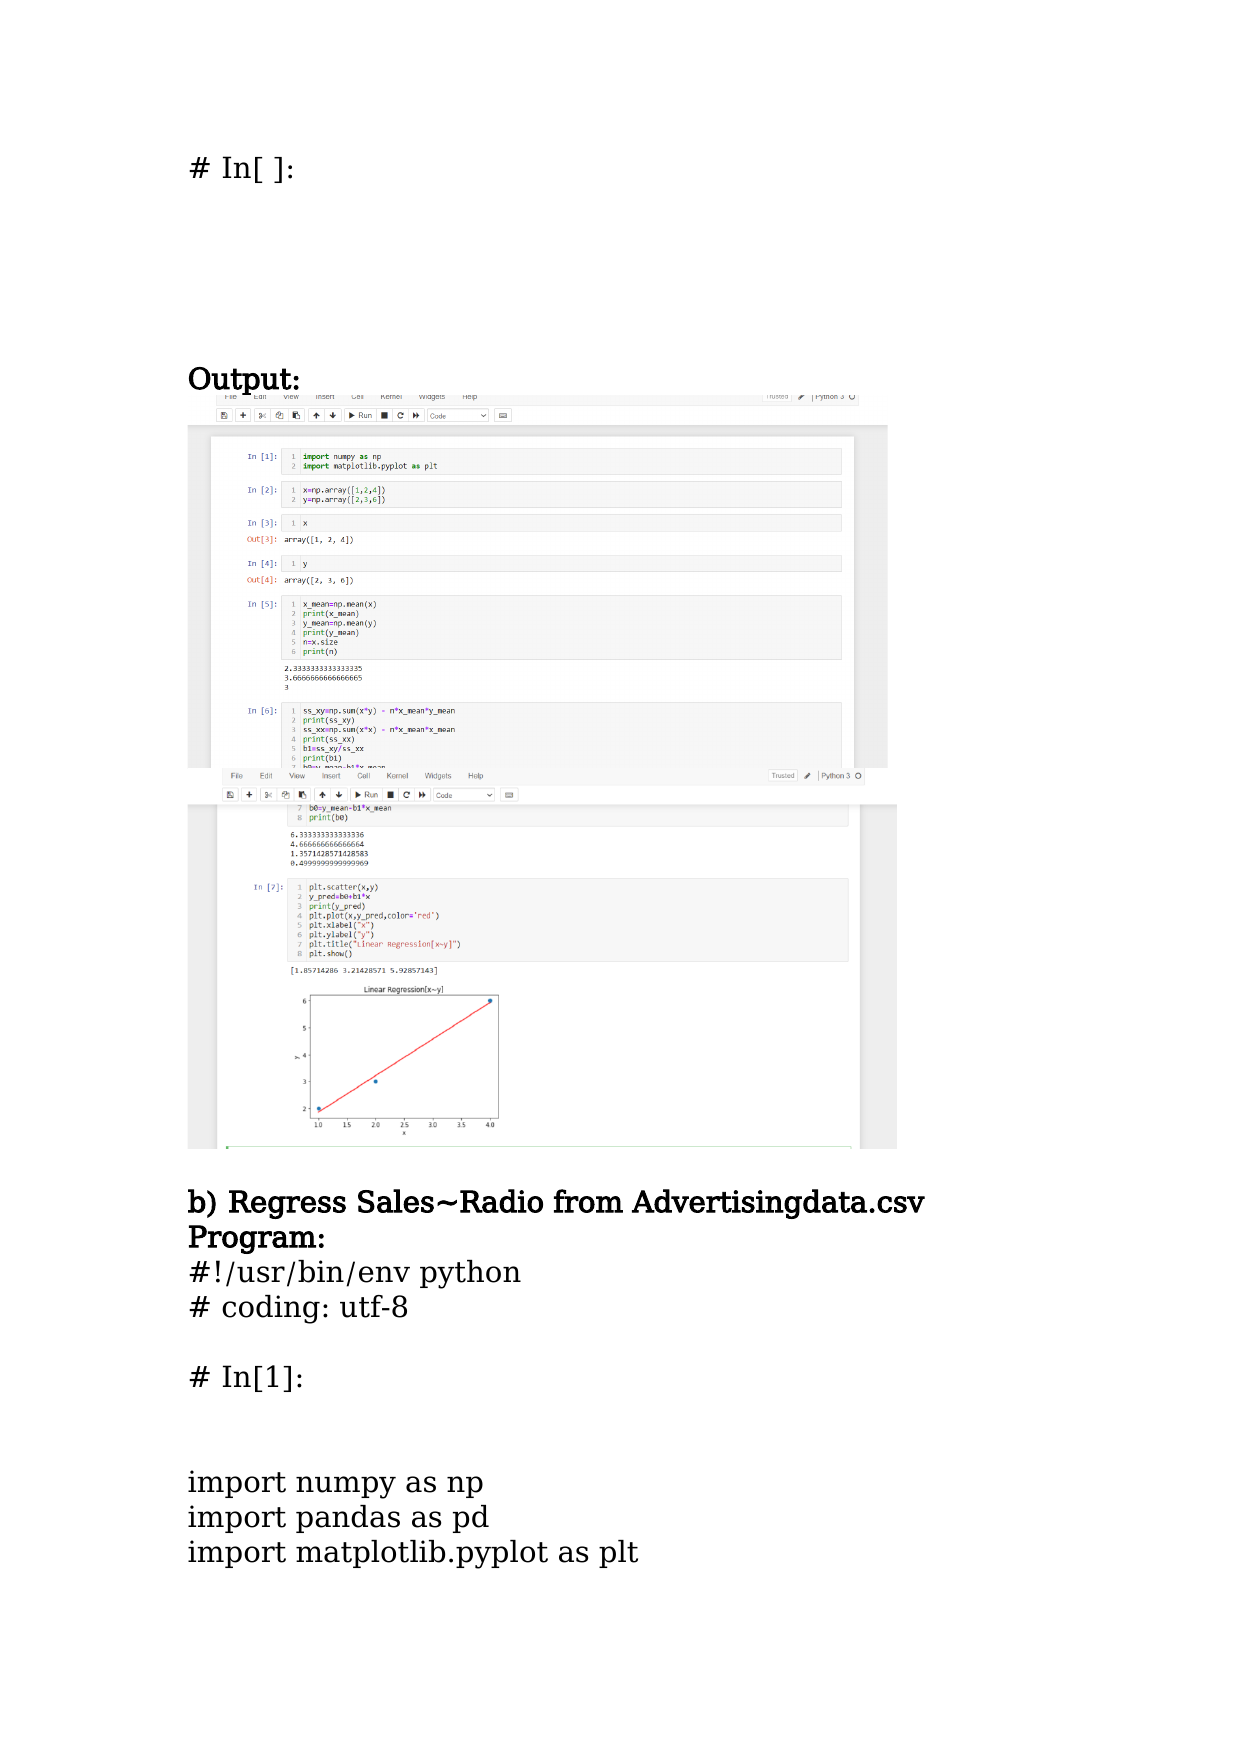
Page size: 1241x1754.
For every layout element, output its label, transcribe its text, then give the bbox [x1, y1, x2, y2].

text #!/usr/bin/env python [187, 1253, 1053, 1288]
list Regress Sales~Radio from Advertisingdata.csv [187, 1183, 1053, 1218]
text import pandas as pd [187, 1498, 1053, 1533]
text Program: [187, 1218, 1053, 1253]
text import numpy as np [187, 1463, 1053, 1498]
picture [187, 395, 897, 1149]
text # In[1]: [187, 1358, 1053, 1393]
text import matplotlib.pyplot as plt [187, 1533, 1053, 1568]
text # In[ ]: [187, 150, 1053, 185]
text Output: [187, 360, 1053, 395]
text # coding: utf-8 [187, 1288, 1053, 1323]
